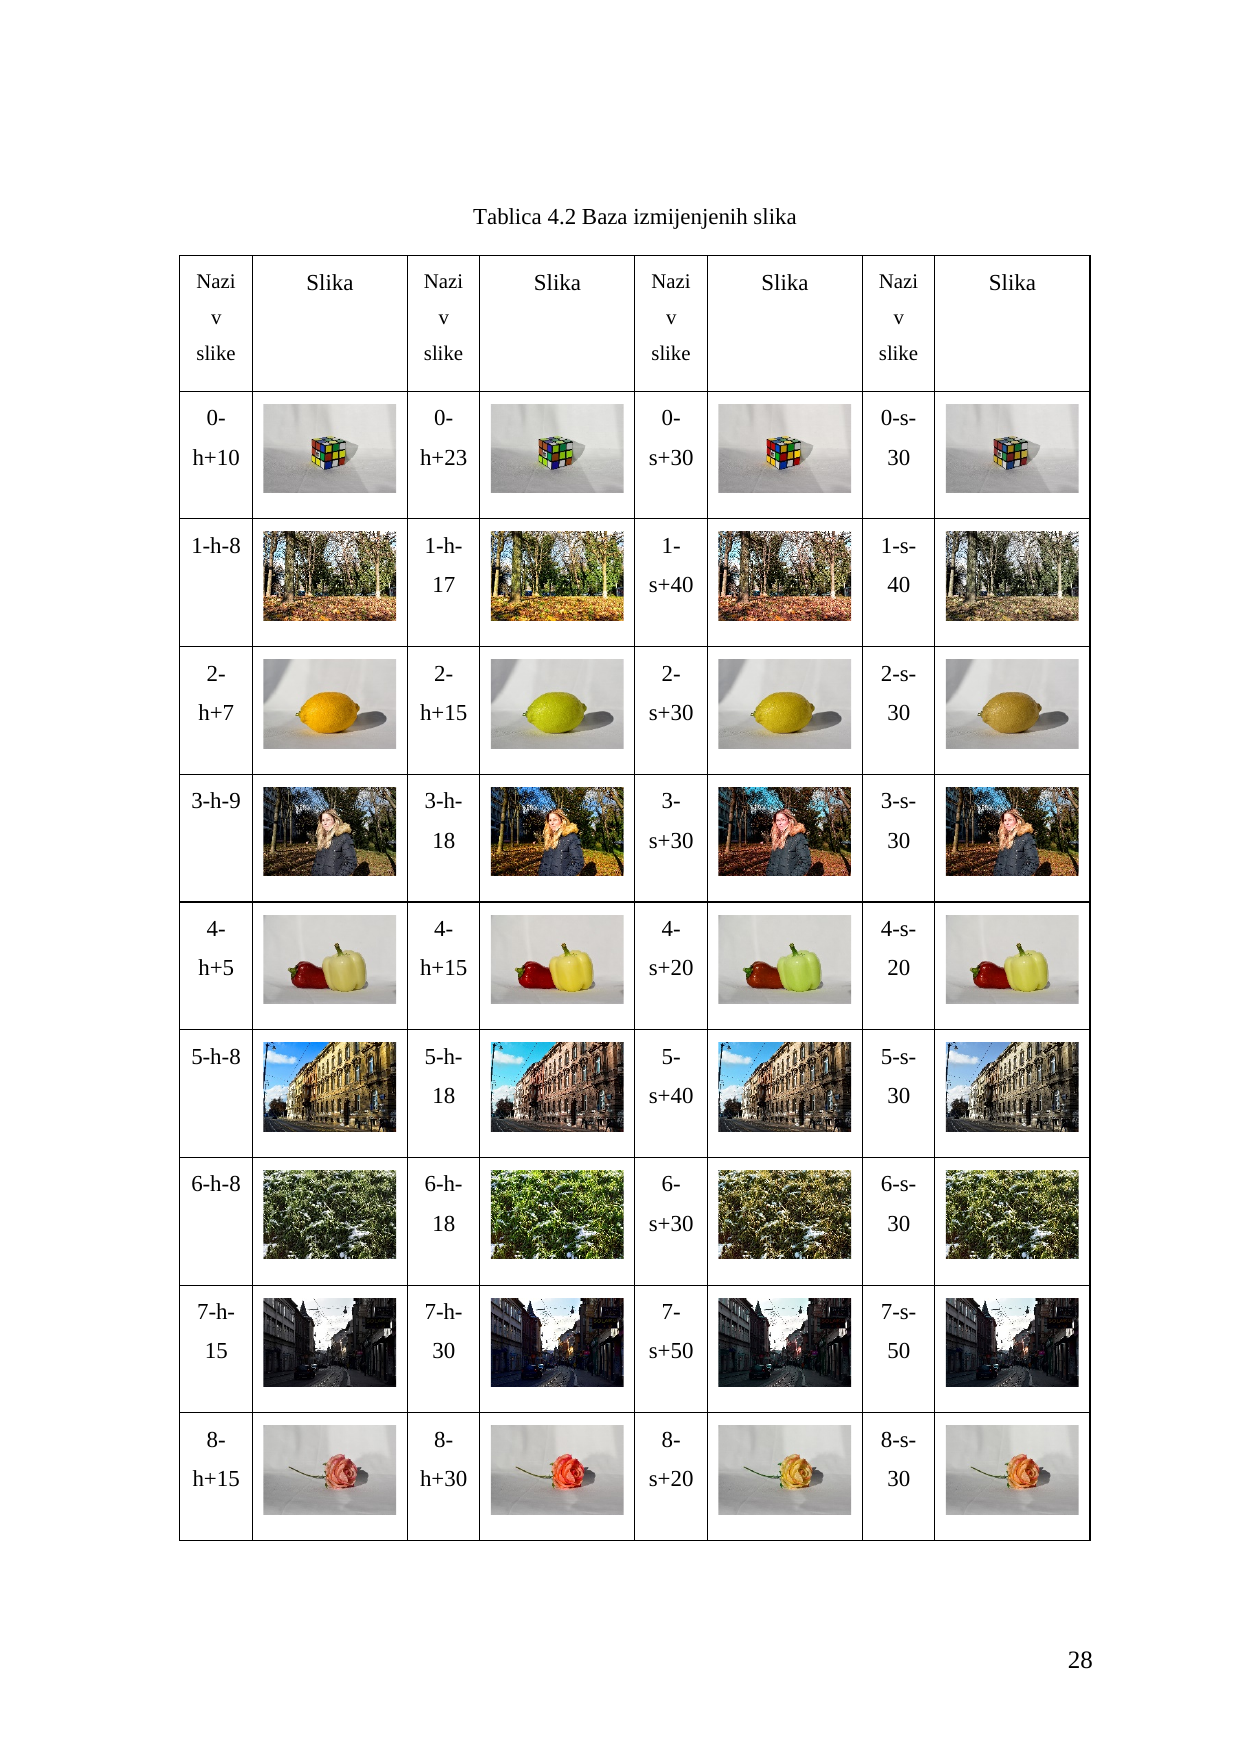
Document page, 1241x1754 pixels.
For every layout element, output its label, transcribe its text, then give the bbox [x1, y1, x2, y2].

picture [718, 659, 852, 749]
table_cell [935, 1158, 1089, 1284]
table_cell 0-s-30 [863, 392, 934, 518]
picture [490, 1298, 624, 1387]
table_cell [935, 775, 1089, 901]
table_cell [935, 392, 1089, 518]
table_cell [935, 1286, 1089, 1412]
table_cell [480, 1158, 634, 1284]
table_header Slika [935, 256, 1089, 391]
picture [490, 915, 624, 1004]
picture [945, 915, 1079, 1004]
table_header Slika [253, 256, 407, 391]
picture [490, 404, 624, 493]
table_cell 3-s+30 [635, 775, 707, 901]
table_cell [253, 1286, 407, 1412]
table_cell 3-h-9 [180, 775, 252, 901]
table_cell 2-h+7 [180, 647, 252, 774]
table_cell [253, 647, 407, 774]
table_cell [935, 903, 1089, 1029]
table_cell [935, 647, 1089, 774]
picture [263, 787, 397, 876]
table_cell [253, 1030, 407, 1157]
table_header Slika [480, 256, 634, 391]
picture [945, 404, 1079, 493]
table_cell [708, 647, 862, 774]
table_cell [253, 519, 407, 646]
table_cell 4-h+5 [180, 903, 252, 1029]
picture [945, 1425, 1079, 1515]
picture [490, 531, 624, 621]
table_cell [935, 1030, 1089, 1157]
picture [263, 404, 397, 493]
table_cell 3-h-18 [408, 775, 479, 901]
picture [263, 1425, 397, 1515]
picture [490, 1425, 624, 1515]
table_cell [708, 519, 862, 646]
table_cell [480, 392, 634, 518]
table_cell 8-s-30 [863, 1413, 934, 1540]
table_cell [708, 1030, 862, 1157]
table_cell 8-h+15 [180, 1413, 252, 1540]
table_cell [480, 1030, 634, 1157]
table_cell 7-h-30 [408, 1286, 479, 1412]
table_cell [253, 775, 407, 901]
table_header Naziv slike [863, 256, 934, 391]
table_cell 6-s-30 [863, 1158, 934, 1284]
table_cell [480, 647, 634, 774]
picture [718, 531, 852, 621]
table_cell 1-h-8 [180, 519, 252, 646]
picture [263, 1298, 397, 1387]
picture [490, 659, 624, 749]
table_cell 5-s+40 [635, 1030, 707, 1157]
picture [718, 1298, 852, 1387]
table_cell 4-h+15 [408, 903, 479, 1029]
picture [945, 1170, 1079, 1259]
picture [490, 1042, 624, 1132]
picture [718, 787, 851, 876]
picture [263, 1042, 397, 1132]
text Tablica . Baza izmijenjenih slika [177, 203, 1092, 230]
picture [945, 531, 1079, 621]
picture [945, 1042, 1079, 1132]
picture [263, 531, 397, 621]
table_cell [253, 392, 407, 518]
table_cell [935, 519, 1089, 646]
table_cell [708, 775, 862, 901]
table_cell 6-h-18 [408, 1158, 479, 1284]
table_cell [480, 775, 634, 901]
table_cell [480, 519, 634, 646]
picture [718, 404, 852, 493]
table_cell [708, 1286, 862, 1412]
table_cell 4-s+20 [635, 903, 707, 1029]
table_cell 0-s+30 [635, 392, 707, 518]
table_cell 6-s+30 [635, 1158, 707, 1284]
picture [718, 915, 852, 1004]
picture [263, 659, 397, 749]
table_cell 0-h+10 [180, 392, 252, 518]
table_cell 7-s+50 [635, 1286, 707, 1412]
table_cell [708, 392, 862, 518]
table_cell [480, 1286, 634, 1412]
table_cell 1-s-40 [863, 519, 934, 646]
table_cell 2-s+30 [635, 647, 707, 774]
table_cell 5-h-8 [180, 1030, 252, 1157]
table_cell [253, 903, 407, 1029]
picture [490, 787, 624, 876]
table_cell 7-s-50 [863, 1286, 934, 1412]
table_cell [935, 1413, 1089, 1540]
table_cell [480, 903, 634, 1029]
table_cell [708, 1158, 862, 1284]
table_header Naziv slike [408, 256, 479, 391]
table_cell [708, 903, 862, 1029]
table_header Naziv slike [180, 256, 252, 391]
table_cell [253, 1413, 407, 1540]
table_cell 2-h+15 [408, 647, 479, 774]
table_cell [253, 1158, 407, 1284]
table_cell 8-h+30 [408, 1413, 479, 1540]
table_cell 7-h-15 [180, 1286, 252, 1412]
picture [718, 1170, 852, 1259]
table_cell 4-s-20 [863, 903, 934, 1029]
table_cell 5-s-30 [863, 1030, 934, 1157]
table_cell 8-s+20 [635, 1413, 707, 1540]
table_cell [480, 1413, 634, 1540]
table_cell 3-s-30 [863, 775, 934, 901]
picture [945, 1298, 1079, 1387]
picture [263, 915, 397, 1004]
picture [490, 1170, 624, 1259]
table_cell [708, 1413, 862, 1540]
picture [945, 659, 1079, 749]
table_header Naziv slike [635, 256, 707, 391]
table_cell 6-h-8 [180, 1158, 252, 1284]
table_cell 1-h-17 [408, 519, 479, 646]
table_cell 2-s-30 [863, 647, 934, 774]
table_cell 5-h-18 [408, 1030, 479, 1157]
picture [945, 787, 1079, 876]
table_cell 0-h+23 [408, 392, 479, 518]
picture [718, 1425, 852, 1515]
picture [263, 1170, 397, 1259]
picture [718, 1042, 852, 1132]
table_header Slika [708, 256, 862, 391]
table_cell 1-s+40 [635, 519, 707, 646]
